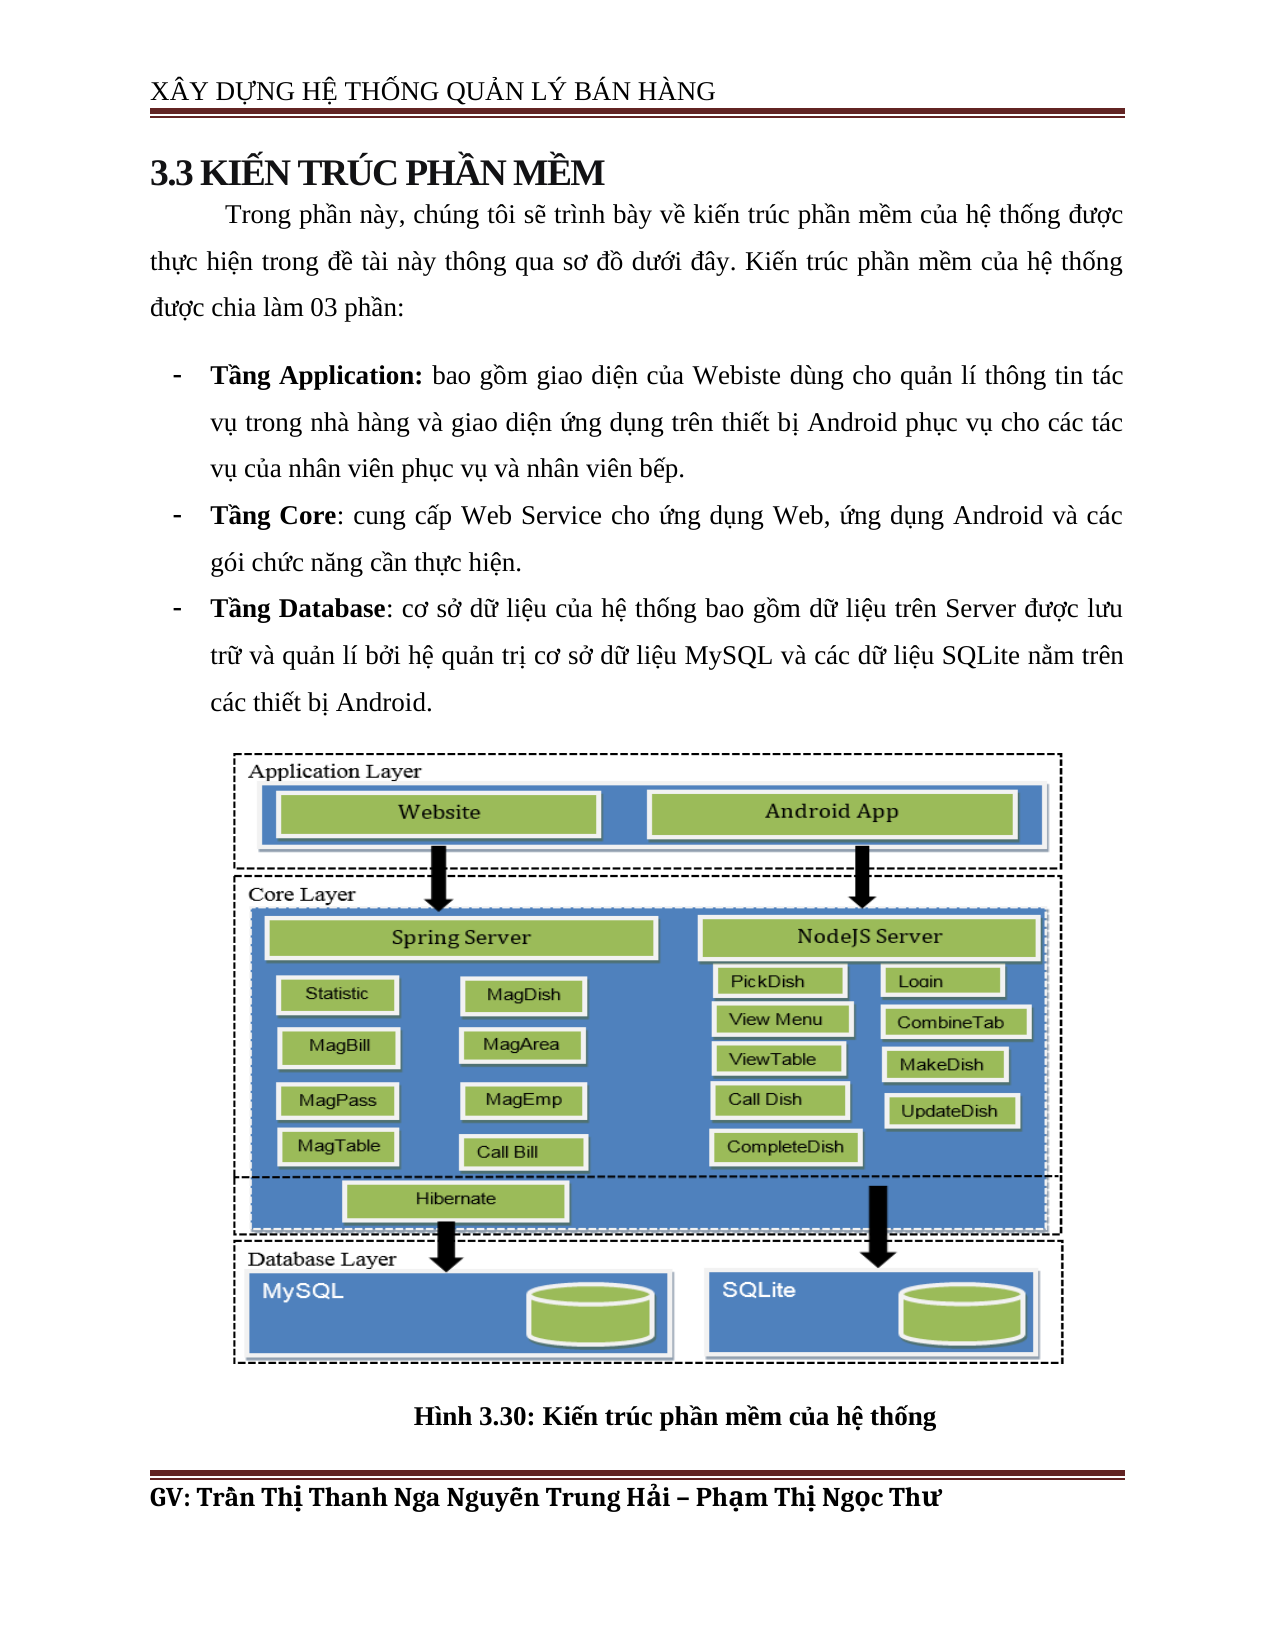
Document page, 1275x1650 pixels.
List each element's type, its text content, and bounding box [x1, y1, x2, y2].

picture [233, 753, 1065, 1364]
subtitle 3.3 KIẾN TRÚC PHẦN MỀM [150, 150, 1121, 193]
list Tầng Core: cung cấp Web Service cho ứng dụng Web, ứng dụng Android và các gói chức năng cần thực hiện. [173, 499, 1125, 577]
list Tầng Database: cơ sở dữ liệu của hệ thống bao gồm dữ liệu trên Server được lưu trữ và quản lí bởi hệ quản trị cơ sở dữ liệu MySQL và các dữ liệu SQLite nằm trên các thiết bị Android. [173, 592, 1125, 717]
list Tầng Application: bao gồm giao diện của Webiste dùng cho quản lí thông tin tác vụ trong nhà hàng và giao diện ứng dụng trên thiết bị Android phục vụ cho các tác vụ của nhân viên phục vụ và nhân viên bếp. [173, 359, 1125, 483]
text Trong phần này, chúng tôi sẽ trình bày về kiến trúc phần mềm của hệ thống được thực hiện trong đề tài này thông qua sơ đồ dưới đây. Kiến trúc phần mềm của hệ thống được chia làm 03 phần: [150, 198, 1125, 323]
